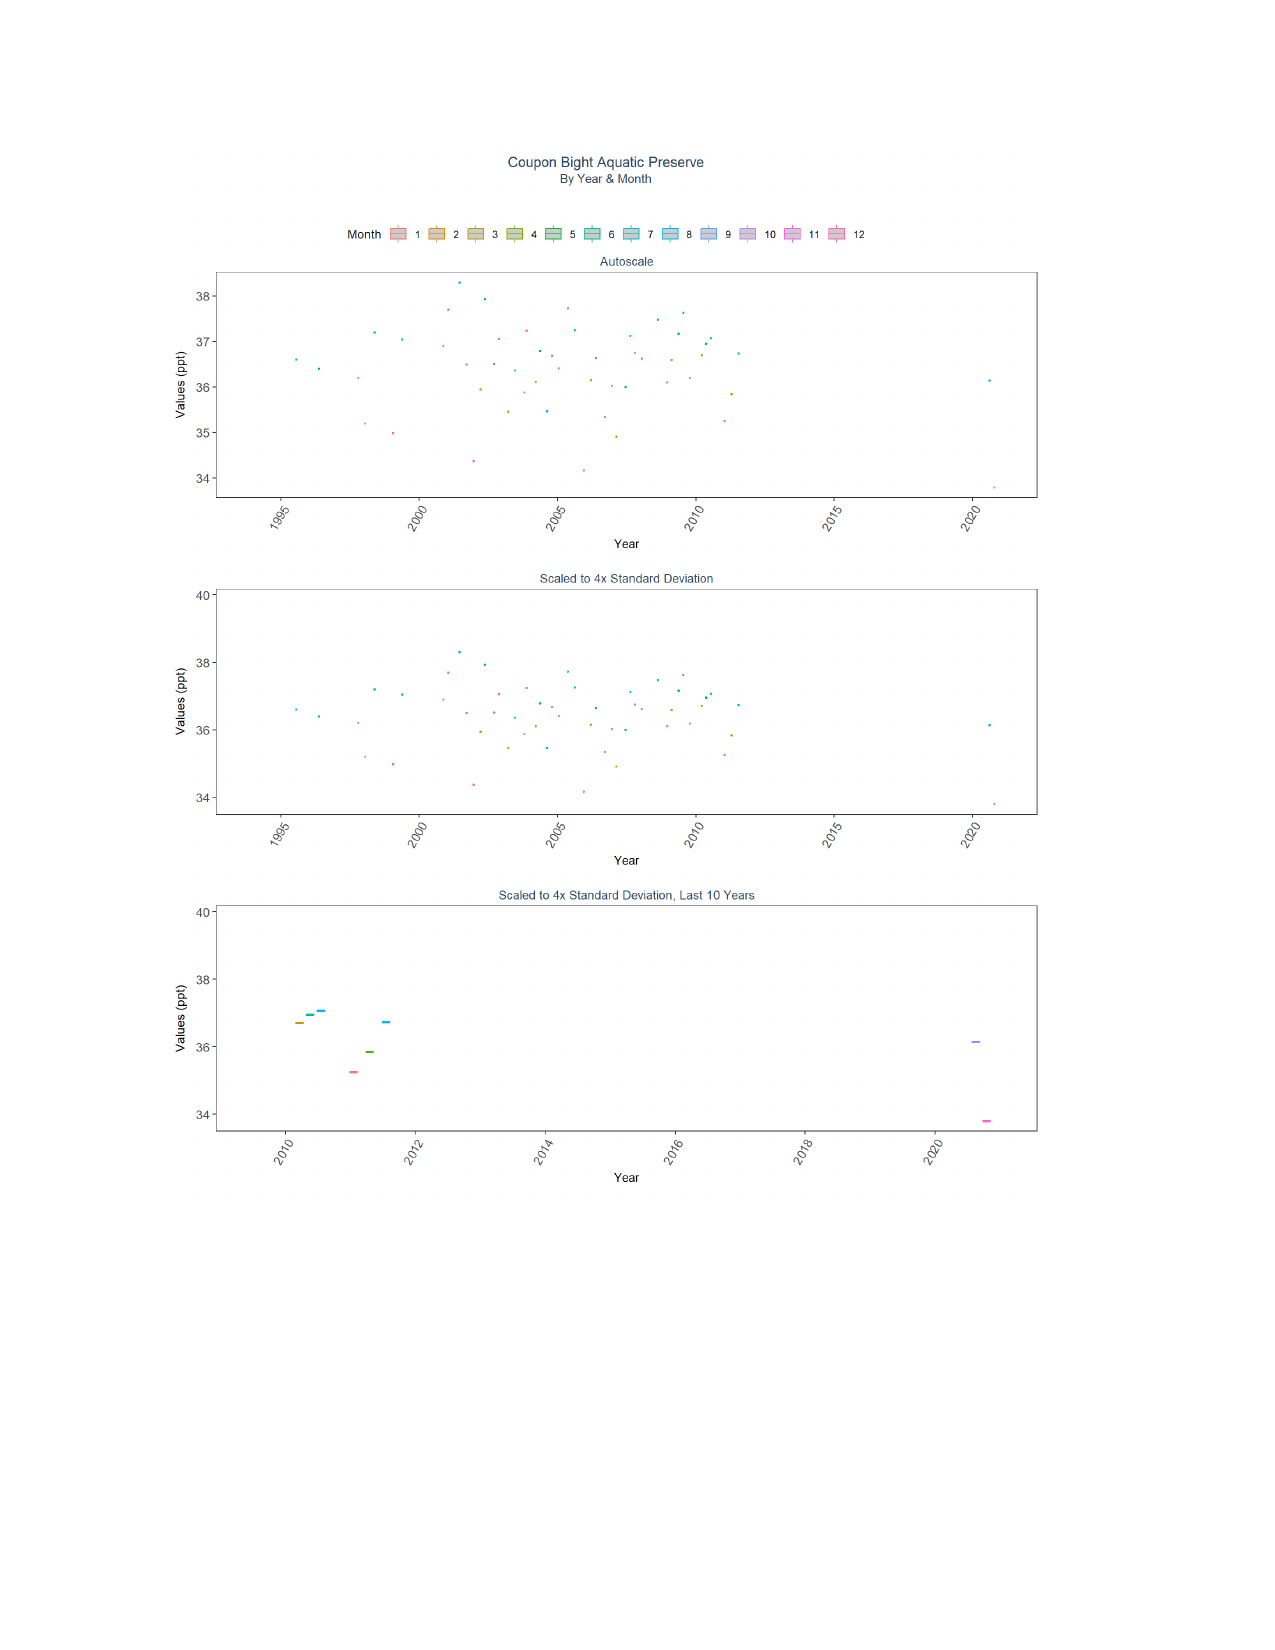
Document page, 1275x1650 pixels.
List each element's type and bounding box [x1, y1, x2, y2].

picture [168, 150, 1044, 1200]
